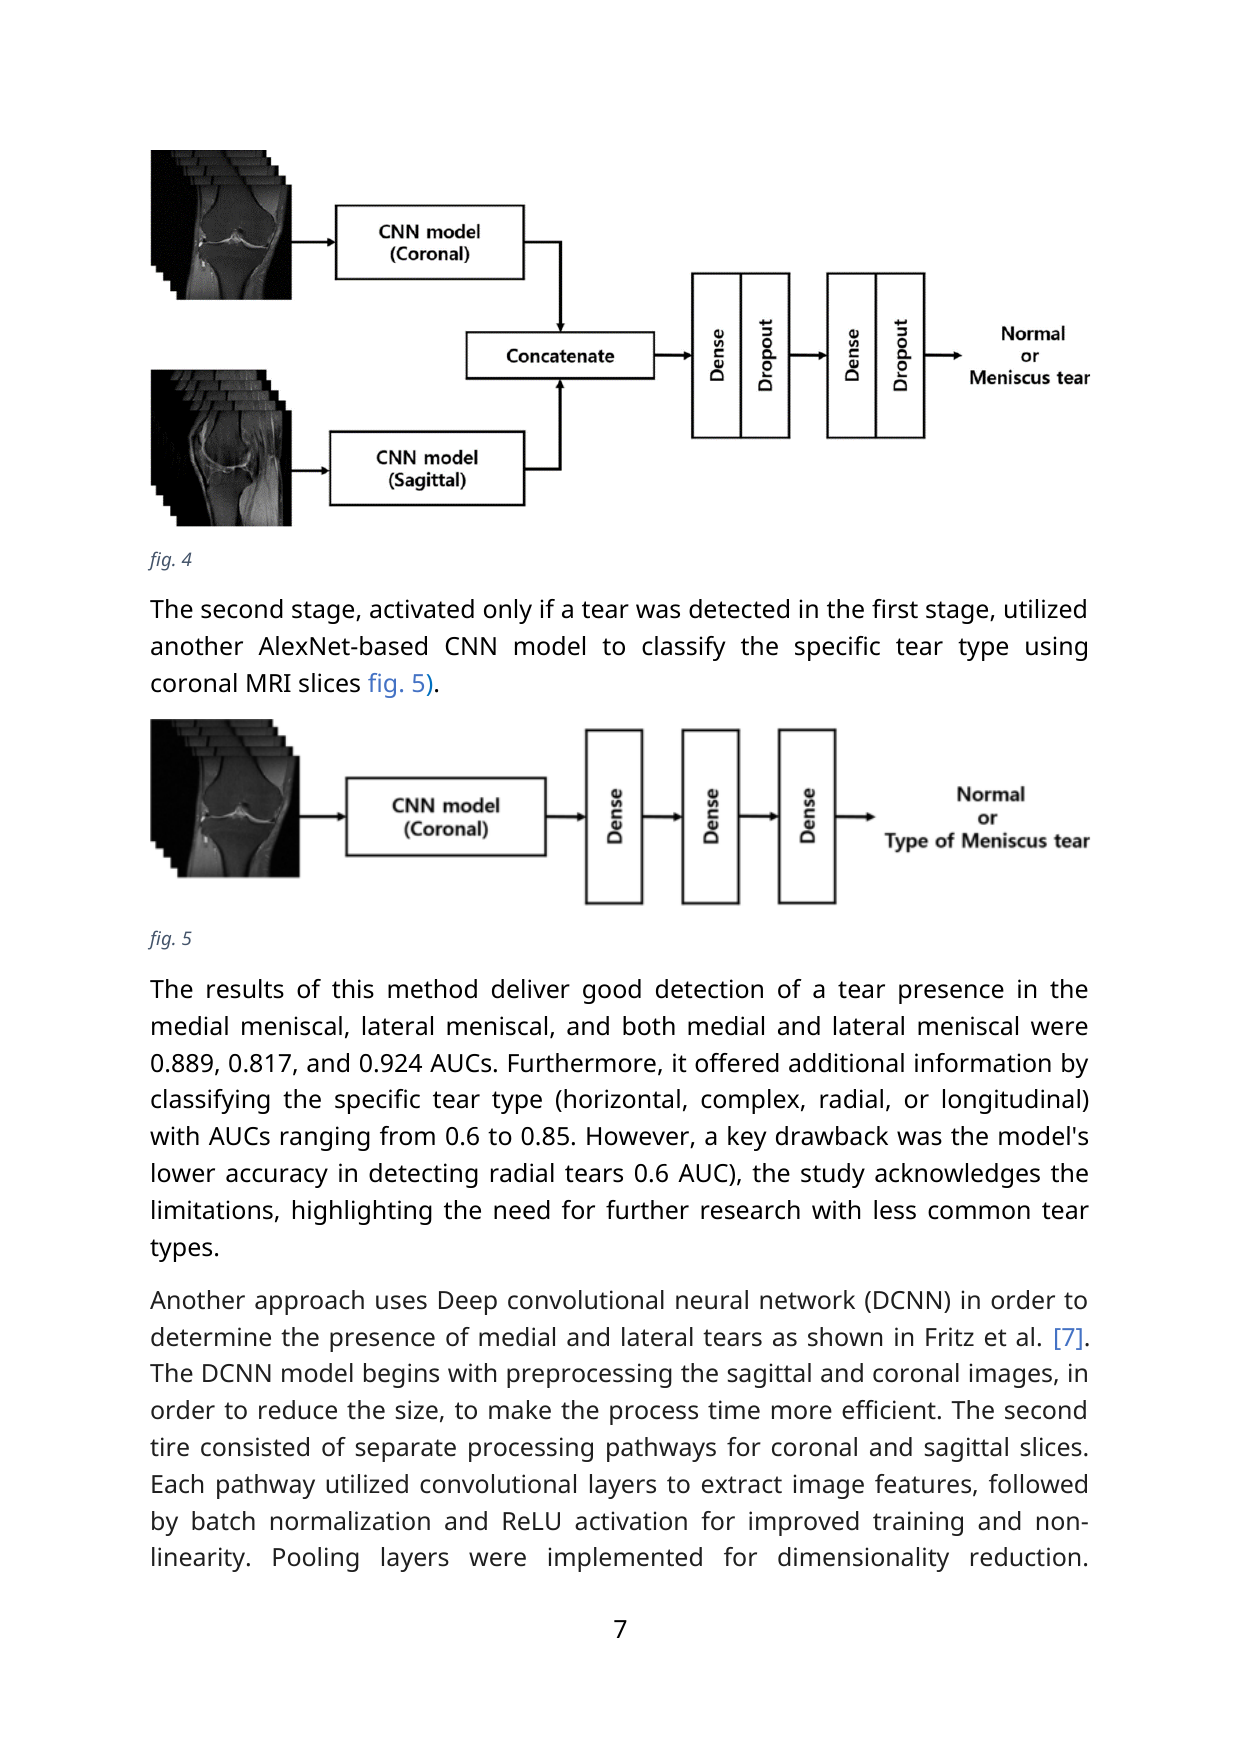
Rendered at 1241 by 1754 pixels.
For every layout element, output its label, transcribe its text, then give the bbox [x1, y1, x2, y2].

text fig. 5 [150, 925, 1090, 951]
text The results of this method deliver good detection of a tear presence in the medial meniscal, lateral meniscal, and both medial and lateral meniscal were 0.889, 0.817, and 0.924 AUCs. Furthermore, it offered additional information by classifying the specific tear type (horizontal, complex, radial, or longitudinal) with AUCs ranging from 0.6 to 0.85. However, a key drawback was the model's lower accuracy in detecting radial tears 0.6 AUC), the study acknowledges the limitations, highlighting the need for further research with less common tear types. [150, 972, 1090, 1263]
text The second stage, activated only if a tear was detected in the first stage, utilized another AlexNet-based CNN model to classify the specific tear type using coronal MRI slices (fig. 5). [150, 592, 1090, 700]
text fig. 4 [150, 546, 1090, 571]
picture [150, 719, 1091, 906]
picture [150, 150, 1091, 527]
